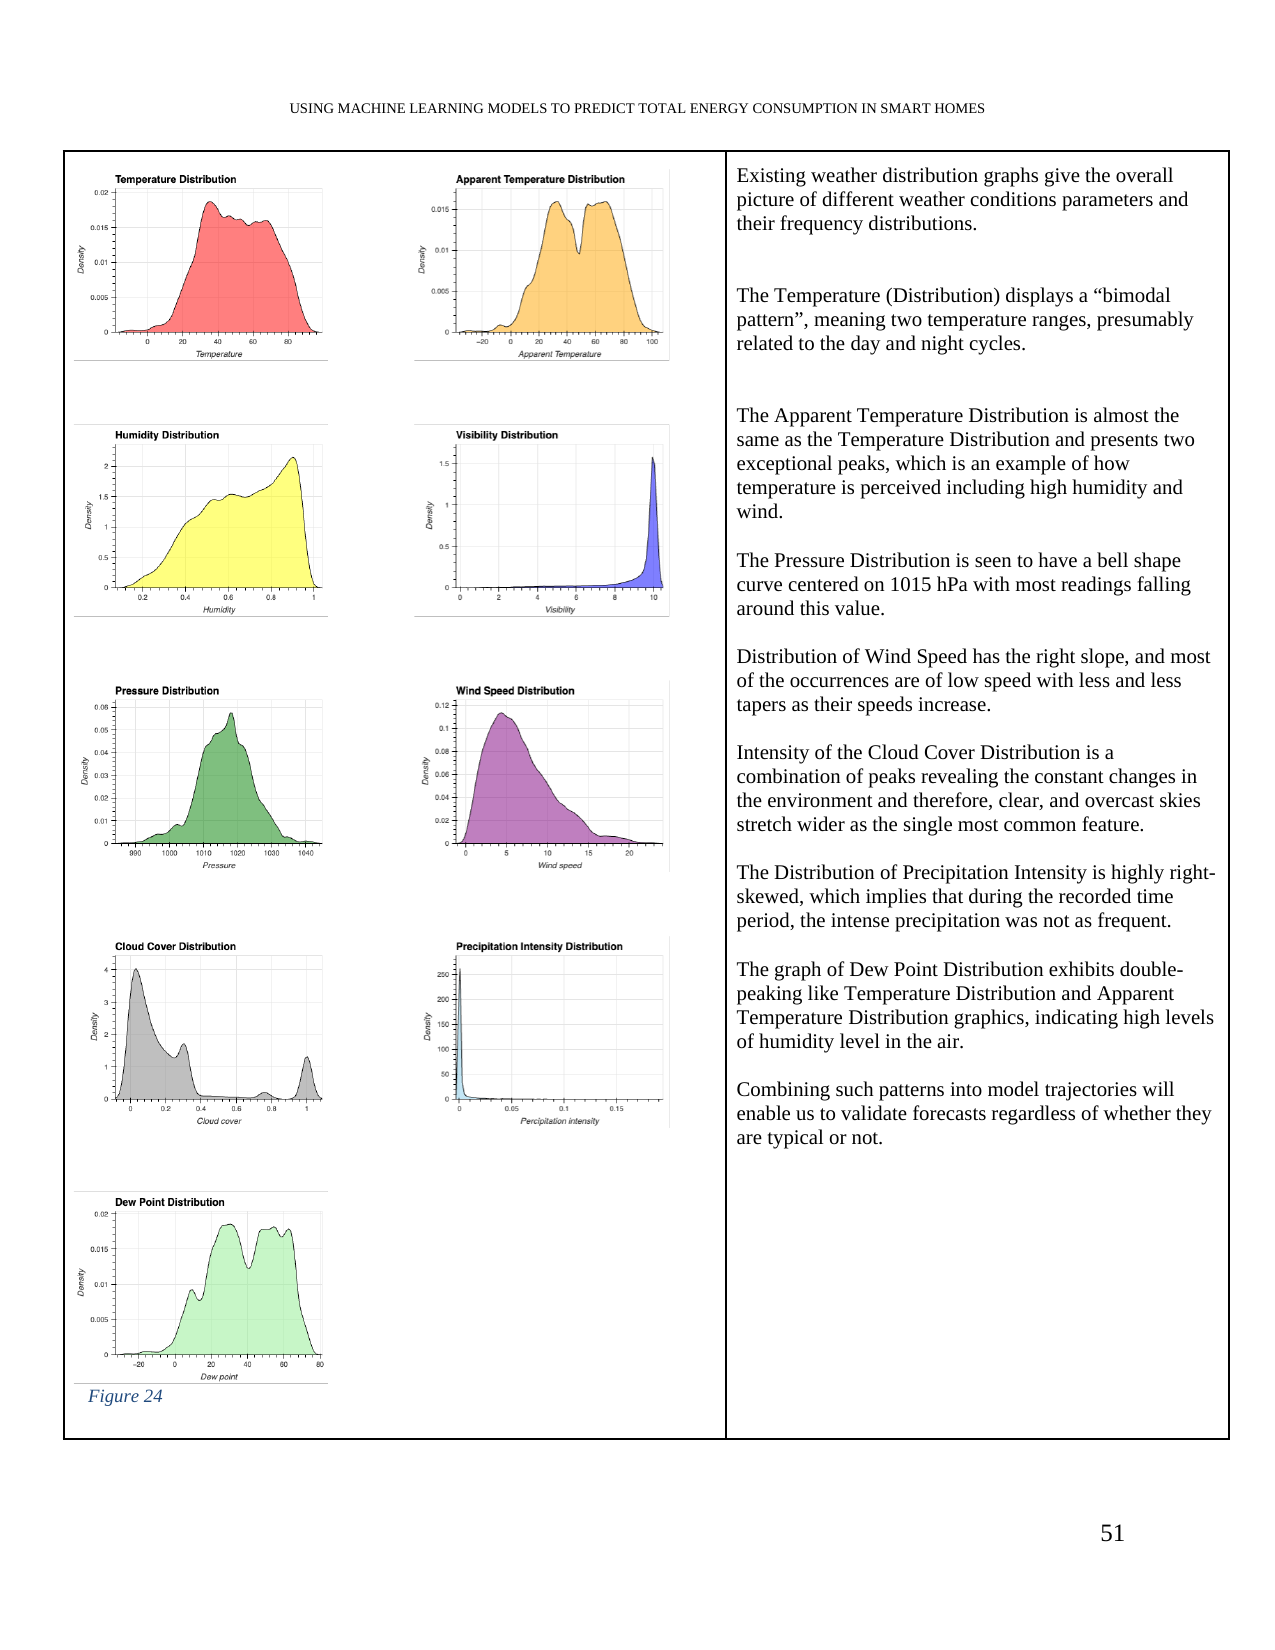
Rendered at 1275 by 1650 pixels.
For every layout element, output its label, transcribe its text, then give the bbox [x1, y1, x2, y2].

picture [73, 162, 681, 1386]
table_cell Existing weather distribution graphs give the overall picture of different weather conditions parameters and their frequency distributions. The Temperature (Distribution) displays a “bimodal pattern”, meaning two temperature ranges, presumably related to the day and night cycles. The Apparent Temperature Distribution is almost the same as the Temperature Distribution and presents two exceptional peaks, which is an example of how temperature is perceived including high humidity and wind. The Pressure Distribution is seen to have a bell shape curve centered on 1015 hPa with most readings falling around this value. Distribution of Wind Speed has the right slope, and most of the occurrences are of low speed with less and less tapers as their speeds increase. Intensity of the Cloud Cover Distribution is a combination of peaks revealing the constant changes in the environment and therefore, clear, and overcast skies stretch wider as the single most common feature. The Distribution of Precipitation Intensity is highly right-skewed, which implies that during the recorded time period, the intense precipitation was not as frequent. The graph of Dew Point Distribution exhibits double-peaking like Temperature Distribution and Apparent Temperature Distribution graphics, indicating high levels of humidity level in the air. Combining such patterns into model trajectories will enable us to validate forecasts regardless of whether they are typical or not. [727, 152, 1228, 1438]
